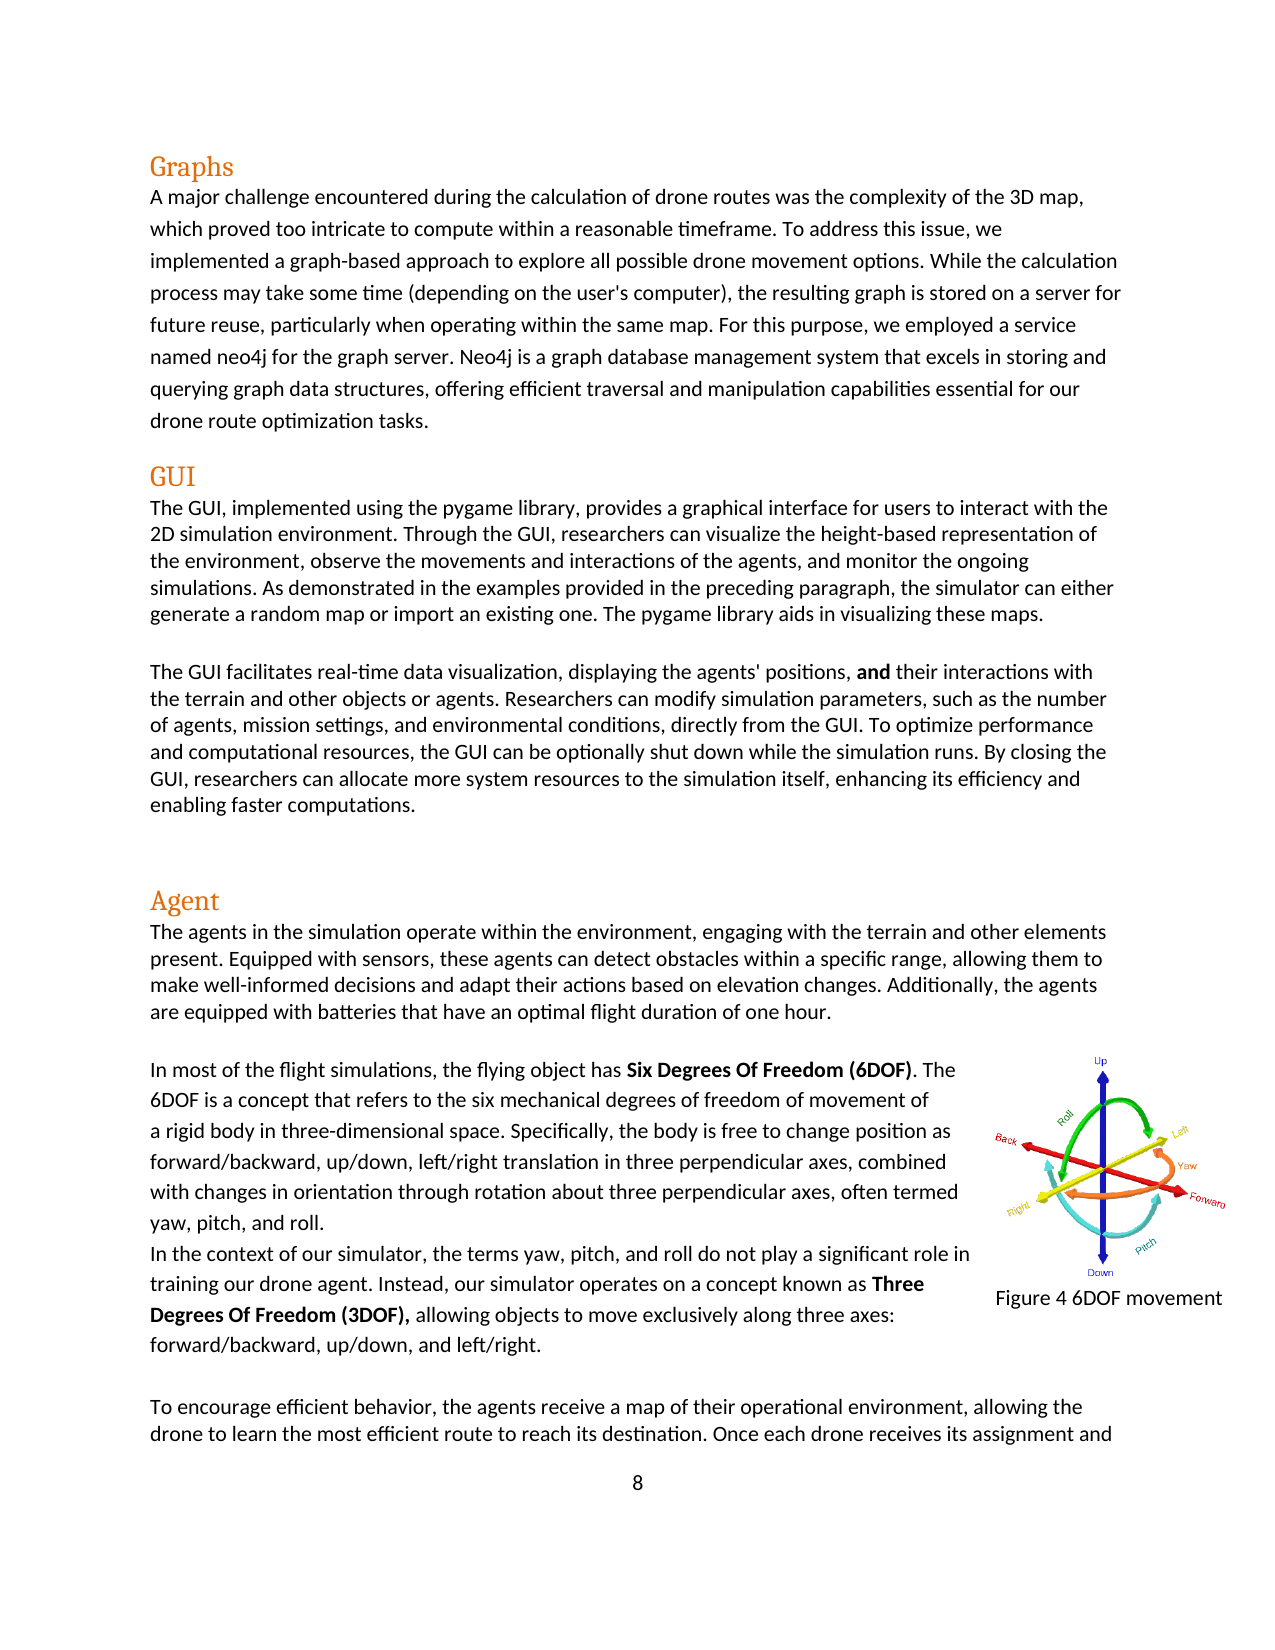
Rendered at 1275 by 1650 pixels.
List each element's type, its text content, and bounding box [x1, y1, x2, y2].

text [150, 1393, 1125, 1447]
subtitle Graphs [150, 150, 1125, 183]
subtitle Agent [150, 884, 1125, 918]
text The GUI, implemented using the pygame library, provides a graphical interface for users to interact with the 2D simulation environment. Through the GUI, researchers can visualize the height-based representation of the environment, observe the movements and interactions of the agents, and monitor the ongoing simulations. As demonstrated in the examples provided in the preceding paragraph, the simulator can either generate a random map or import an existing one. The pygame library aids in visualizing these maps. [150, 494, 1125, 627]
text The GUI facilitates real-time data visualization, displaying the agents' positions, and their interactions with the terrain and other objects or agents. Researchers can modify simulation parameters, such as the number of agents, mission settings, and environmental conditions, directly from the GUI. To optimize performance and computational resources, the GUI can be optionally shut down while the simulation runs. By closing the GUI, researchers can allocate more system resources to the simulation itself, enhancing its efficiency and enabling faster computations. [150, 658, 1125, 818]
text In most of the flight simulations, the flying object has Six Degrees Of Freedom (6DOF). The 6DOF is a concept that refers to the six mechanical degrees of freedom of movement of a rigid body in three-dimensional space. Specifically, the body is free to change position as forward/backward, up/down, left/right translation in three perpendicular axes, combined with changes in orientation through rotation about three perpendicular axes, often termed yaw, pitch, and roll. In the context of our simulator, the terms yaw, pitch, and roll do not play a significant role in training our drone agent. Instead, our simulator operates on a concept known as Three Degrees Of Freedom (3DOF), allowing objects to move exclusively along three axes: forward/backward, up/down, and left/right. [150, 1056, 1125, 1358]
subtitle GUI [150, 460, 1125, 494]
text A major challenge encountered during the calculation of drone routes was the complexity of the 3D map, which proved too intricate to compute within a reasonable timeframe. To address this issue, we implemented a graph-based approach to explore all possible drone movement options. While the calculation process may take some time (depending on the user's computer), the resulting graph is stored on a server for future reuse, particularly when operating within the same map. For this purpose, we employed a service named neo4j for the graph server. Neo4j is a graph database management system that excels in storing and querying graph data structures, offering efficient traversal and manipulation capabilities essential for our drone route optimization tasks. [150, 183, 1125, 434]
text The agents in the simulation operate within the environment, engaging with the terrain and other elements present. Equipped with sensors, these agents can detect obstacles within a specific range, allowing them to make well-informed decisions and adapt their actions based on elevation changes. Additionally, the agents are equipped with batteries that have an optimal flight duration of one hour. [150, 918, 1125, 1025]
picture [995, 1057, 1225, 1276]
